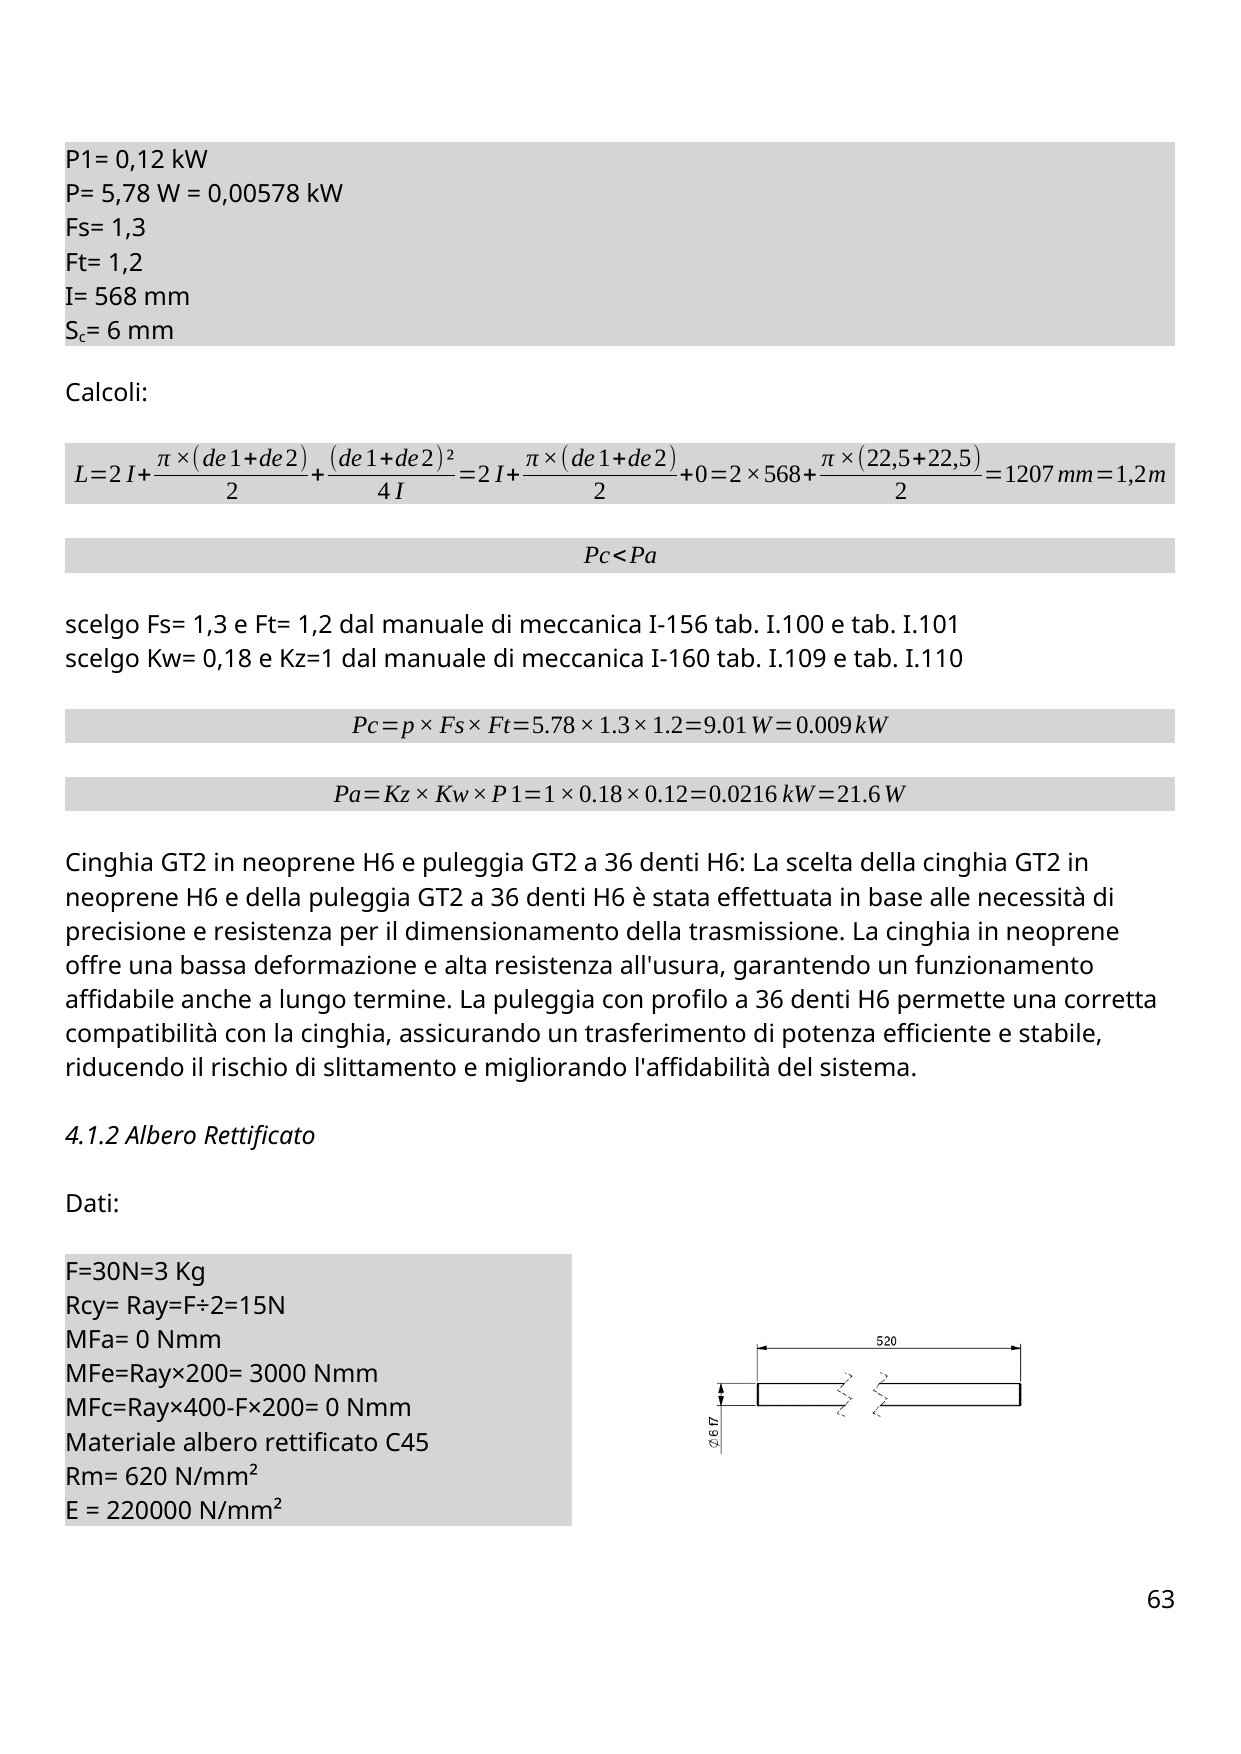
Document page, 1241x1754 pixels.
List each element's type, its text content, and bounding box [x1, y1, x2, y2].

text F=30N=3 Kg [65, 1254, 571, 1288]
text Rm= 620 N/mm² [65, 1458, 571, 1492]
text P1= 0,12 kW [65, 142, 1175, 176]
text Calcoli: [65, 375, 1175, 409]
text Cinghia GT2 in neoprene H6 e puleggia GT2 a 36 denti H6: La scelta della cinghia GT2 in neoprene H6 e della puleggia GT2 a 36 denti H6 è stata effettuata in base alle necessità di precisione e resistenza per il dimensionamento della trasmissione. La cinghia in neoprene offre una bassa deformazione e alta resistenza all'usura, garantendo un funzionamento affidabile anche a lungo termine. La puleggia con profilo a 36 denti H6 permette una corretta compatibilità con la cinghia, assicurando un trasferimento di potenza efficiente e stabile, riducendo il rischio di slittamento e migliorando l'affidabilità del sistema. [65, 845, 1175, 1083]
text P= 5,78 W = 0,00578 kW [65, 176, 1175, 210]
text MFc=Ray×400-F×200= 0 Nmm [65, 1390, 571, 1424]
text scelgo Kw= 0,18 e Kz=1 dal manuale di meccanica I-160 tab. I.109 e tab. I.110 [65, 641, 1175, 675]
text MFa= 0 Nmm [65, 1322, 571, 1356]
text Sc= 6 mm [65, 312, 1175, 346]
text Rcy= Ray=F÷2=15N [65, 1288, 571, 1322]
text Dati: [65, 1186, 1175, 1220]
text Fs= 1,3 [65, 210, 1175, 244]
picture [571, 1227, 1175, 1537]
text Ft= 1,2 [65, 244, 1175, 278]
text 4.1.2 Albero Rettificato [65, 1118, 1175, 1152]
text I= 568 mm [65, 278, 1175, 312]
text E = 220000 N/mm² [65, 1492, 571, 1526]
text MFe=Ray×200= 3000 Nmm [65, 1356, 571, 1390]
text Materiale albero rettificato C45 [65, 1424, 571, 1458]
text scelgo Fs= 1,3 e Ft= 1,2 dal manuale di meccanica I-156 tab. I.100 e tab. I.101 [65, 607, 1175, 641]
